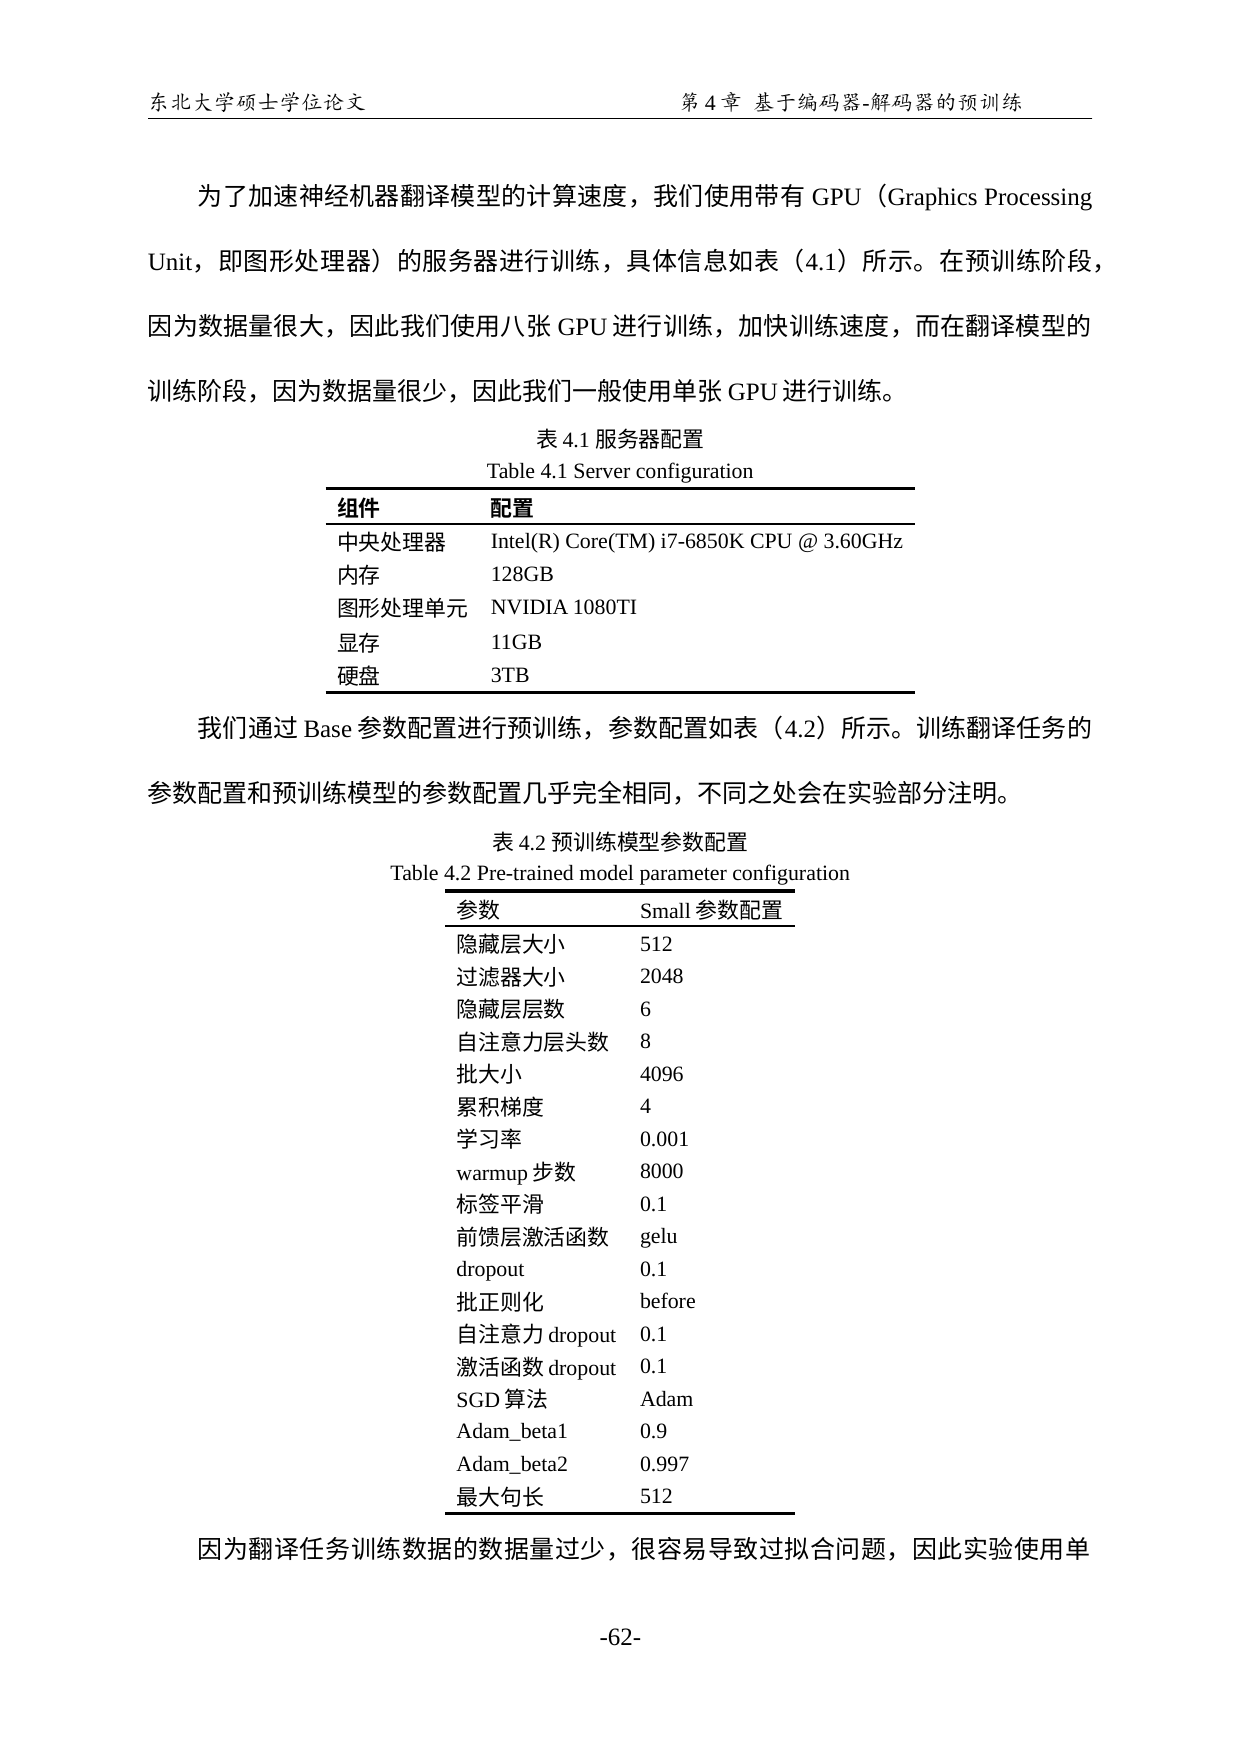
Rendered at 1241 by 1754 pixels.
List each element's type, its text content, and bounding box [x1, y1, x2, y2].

table_cell 显存 [326, 624, 479, 659]
table_cell 前馈层激活函数 [445, 1220, 628, 1252]
table_cell 512 [629, 927, 795, 959]
table_cell 激活函数dropout [445, 1350, 628, 1382]
table_cell 4096 [629, 1057, 795, 1089]
table_cell 0.997 [629, 1447, 795, 1479]
table_cell 0.1 [629, 1350, 795, 1382]
text 我们通过Base参数配置进行预训练，参数配置如表（4.2）所示。训练翻译任务的参数配置和预训练模型的参数配置几乎完全相同，不同之处会在实验部分注明。 [148, 694, 1092, 824]
table_cell 内存 [326, 557, 479, 590]
table_cell 0.1 [629, 1187, 795, 1219]
table_cell 学习率 [445, 1122, 628, 1154]
table_cell 自注意力dropout [445, 1317, 628, 1349]
text 为了加速神经机器翻译模型的计算速度，我们使用带有GPU（Graphics Processing Unit，即图形处理器）的服务器进行训练，具体信息如表（4.1）所示。在预训练阶段，因为数据量很大，因此我们使用八张GPU进行训练，加快训练速度，而在翻译模型的训练阶段，因为数据量很少，因此我们一般使用单张GPU进行训练。 [148, 162, 1092, 422]
table_cell 批正则化 [445, 1285, 628, 1317]
text 表4.2 预训练模型参数配置 [148, 824, 1092, 857]
table_cell 过滤器大小 [445, 960, 628, 992]
table_cell 512 [629, 1480, 795, 1512]
table_cell NVIDIA 1080TI [479, 590, 915, 624]
text 表4.1 服务器配置 [148, 422, 1092, 454]
table_header 组件 [326, 490, 479, 523]
table_cell 自注意力层头数 [445, 1025, 628, 1057]
table_cell warmup步数 [445, 1155, 628, 1187]
table_cell 图形处理单元 [326, 590, 479, 624]
table_cell 128GB [479, 557, 915, 590]
table_cell 标签平滑 [445, 1187, 628, 1219]
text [148, 1515, 1092, 1580]
table_cell 8000 [629, 1155, 795, 1187]
table_cell 中央处理器 [326, 525, 479, 557]
table_cell 批大小 [445, 1057, 628, 1089]
table_cell Adam_beta2 [445, 1447, 628, 1479]
table_cell 0.1 [629, 1252, 795, 1284]
table_cell 6 [629, 992, 795, 1024]
text Table 4.1 Server configuration [148, 454, 1092, 487]
table_cell 隐藏层层数 [445, 992, 628, 1024]
table_cell 最大句长 [445, 1480, 628, 1512]
table_cell 11GB [479, 624, 915, 659]
table_cell 4 [629, 1090, 795, 1122]
text Table 4.2 Pre-trained model parameter configuration [148, 857, 1092, 889]
table_cell 隐藏层大小 [445, 927, 628, 959]
table_cell 累积梯度 [445, 1090, 628, 1122]
table_cell 硬盘 [326, 659, 479, 691]
table_cell 3TB [479, 659, 915, 691]
table_cell 0.001 [629, 1122, 795, 1154]
table_cell SGD算法 [445, 1382, 628, 1414]
table_cell Intel(R) Core(TM) i7-6850K CPU @ 3.60GHz [479, 525, 915, 557]
table_header Small参数配置 [629, 893, 795, 925]
table_cell Adam_beta1 [445, 1415, 628, 1447]
table_cell 0.9 [629, 1415, 795, 1447]
table_header 参数 [445, 893, 628, 925]
table_cell 0.1 [629, 1317, 795, 1349]
table_cell 2048 [629, 960, 795, 992]
table_cell 8 [629, 1025, 795, 1057]
table_cell Adam [629, 1382, 795, 1414]
table_cell before [629, 1285, 795, 1317]
table_cell gelu [629, 1220, 795, 1252]
table_header 配置 [479, 490, 915, 523]
table_cell dropout [445, 1252, 628, 1284]
